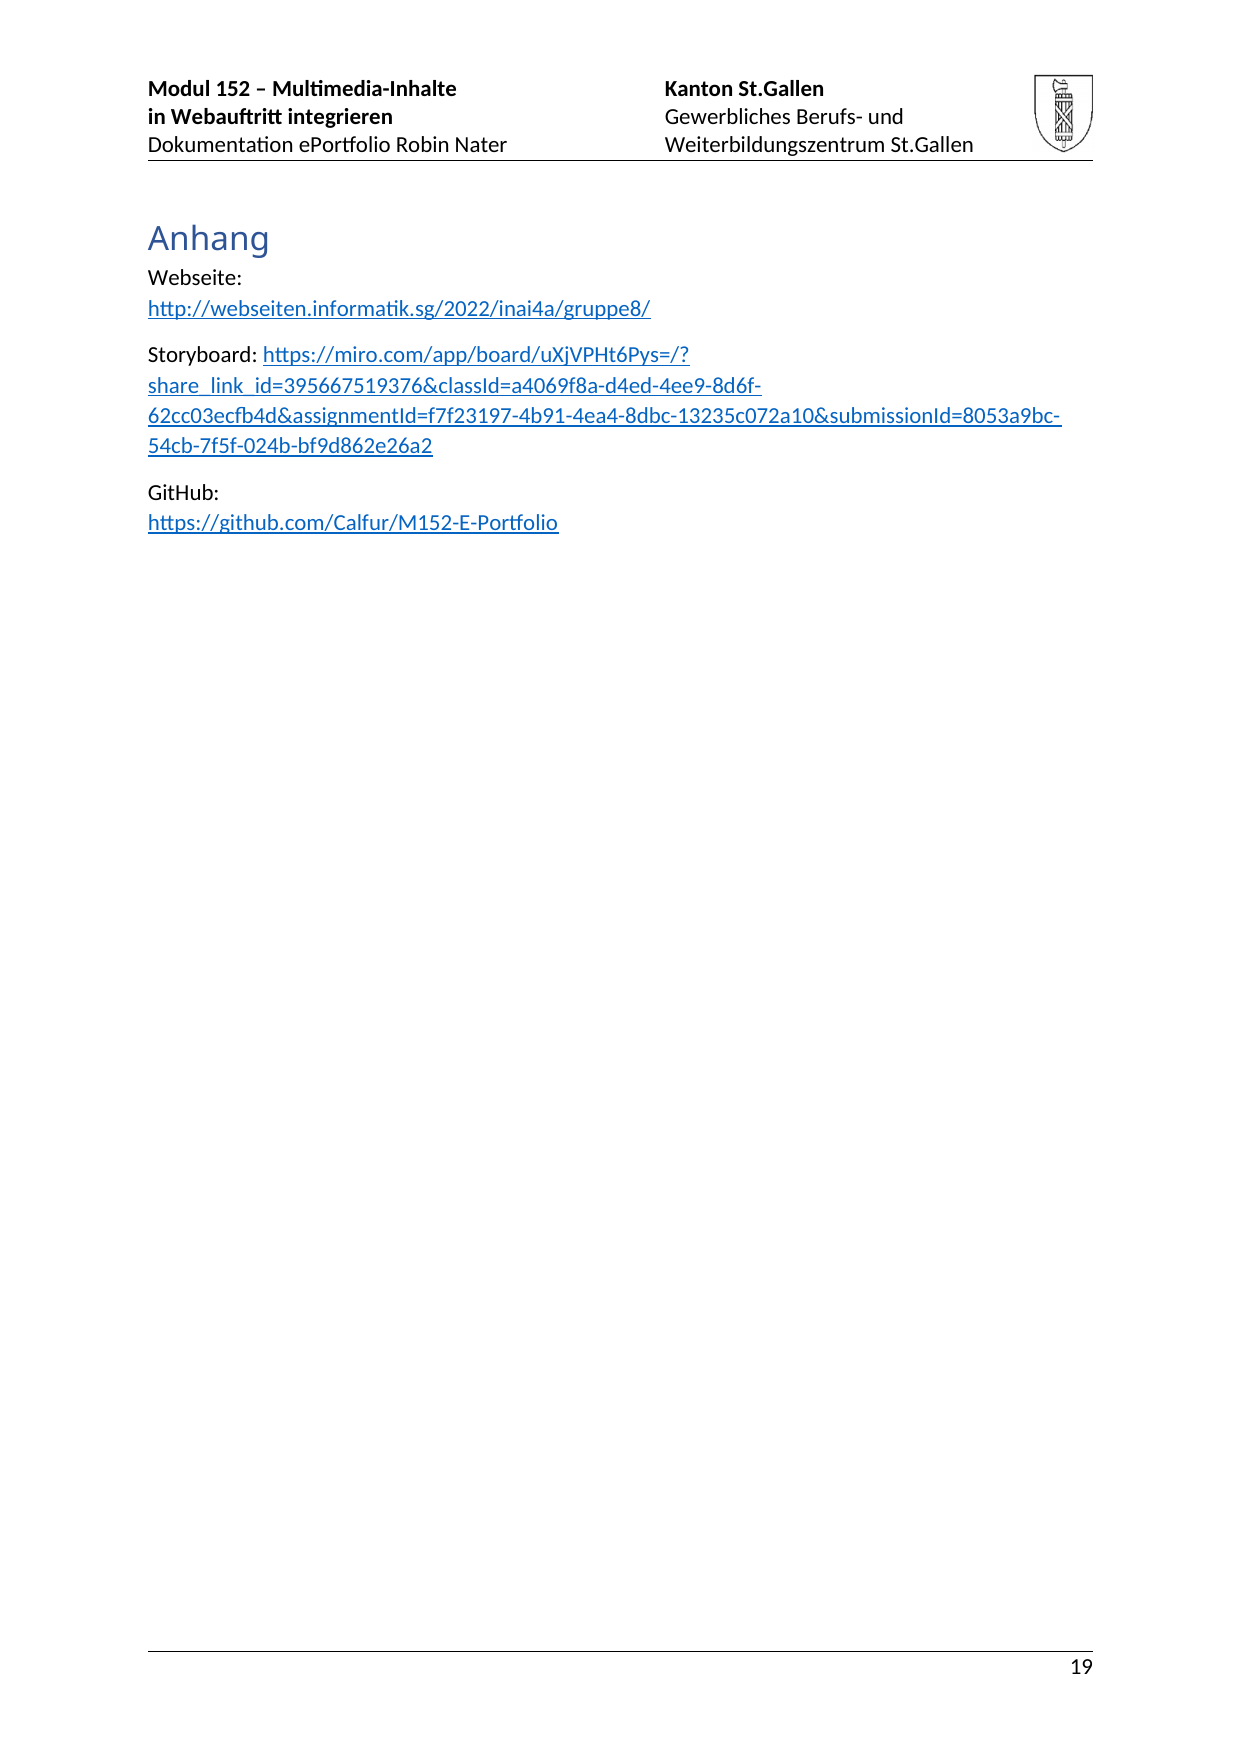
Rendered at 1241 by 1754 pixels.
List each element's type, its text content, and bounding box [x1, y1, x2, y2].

text Webseite: http://webseiten.informatik.sg/2022/inai4a/gruppe8/ [148, 263, 1093, 322]
text GitHub: https://github.com/Calfur/M152-E-Portfolio [148, 478, 1093, 536]
picture [1032, 73, 1096, 154]
text Storyboard: https://miro.com/app/board/uXjVPHt6Pys=/?share_link_id=395667519376&classId=a4069f8a-d4ed-4ee9-8d6f-62cc03ecfb4d&assignmentId=f7f23197-4b91-4ea4-8dbc-13235c072a10&submissionId=8053a9bc-54cb-7f5f-024b-bf9d862e26a2 [148, 341, 1093, 459]
subtitle Anhang [148, 214, 1093, 260]
